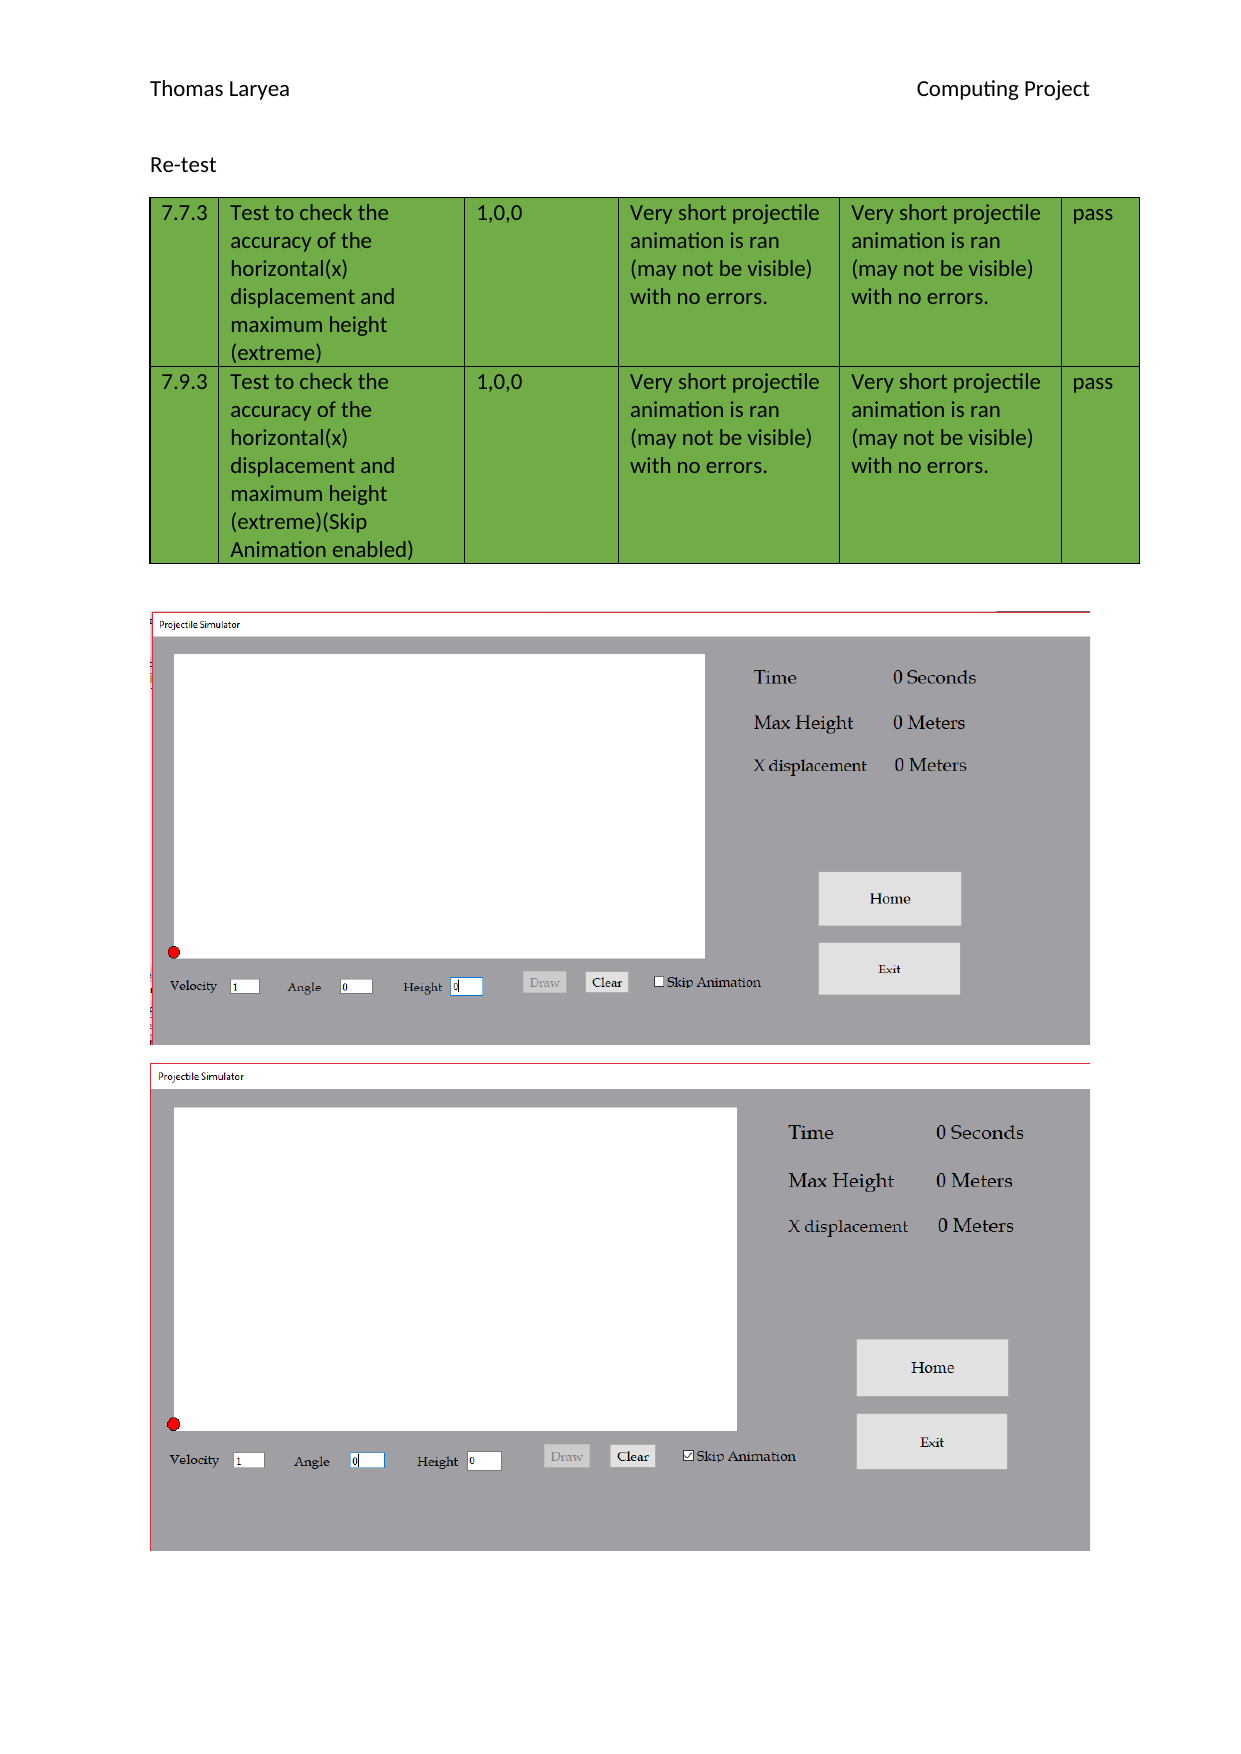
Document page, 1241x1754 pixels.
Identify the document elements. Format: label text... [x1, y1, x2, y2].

table_header Test to check the accuracy of the horizontal(x) displacement and maximum height (extreme) [219, 198, 464, 366]
table_cell pass [1062, 367, 1139, 563]
picture [150, 1063, 1091, 1551]
table_cell 1,0,0 [465, 367, 618, 563]
table_cell Very short projectile animation is ran (may not be visible) with no errors. [619, 367, 839, 563]
table_cell Test to check the accuracy of the horizontal(x) displacement and maximum height (extreme)(Skip Animation enabled) [219, 367, 464, 563]
table_cell Very short projectile animation is ran (may not be visible) with no errors. [840, 367, 1061, 563]
table_header Very short projectile animation is ran (may not be visible) with no errors. [619, 198, 839, 366]
table_header Very short projectile animation is ran (may not be visible) with no errors. [840, 198, 1061, 366]
text Re-test [150, 150, 1090, 178]
table_header 1,0,0 [465, 198, 618, 366]
picture [150, 611, 1091, 1045]
table_cell 7.9.3 [151, 367, 218, 563]
table_header pass [1062, 198, 1139, 366]
table_header 7.7.3 [151, 198, 218, 366]
